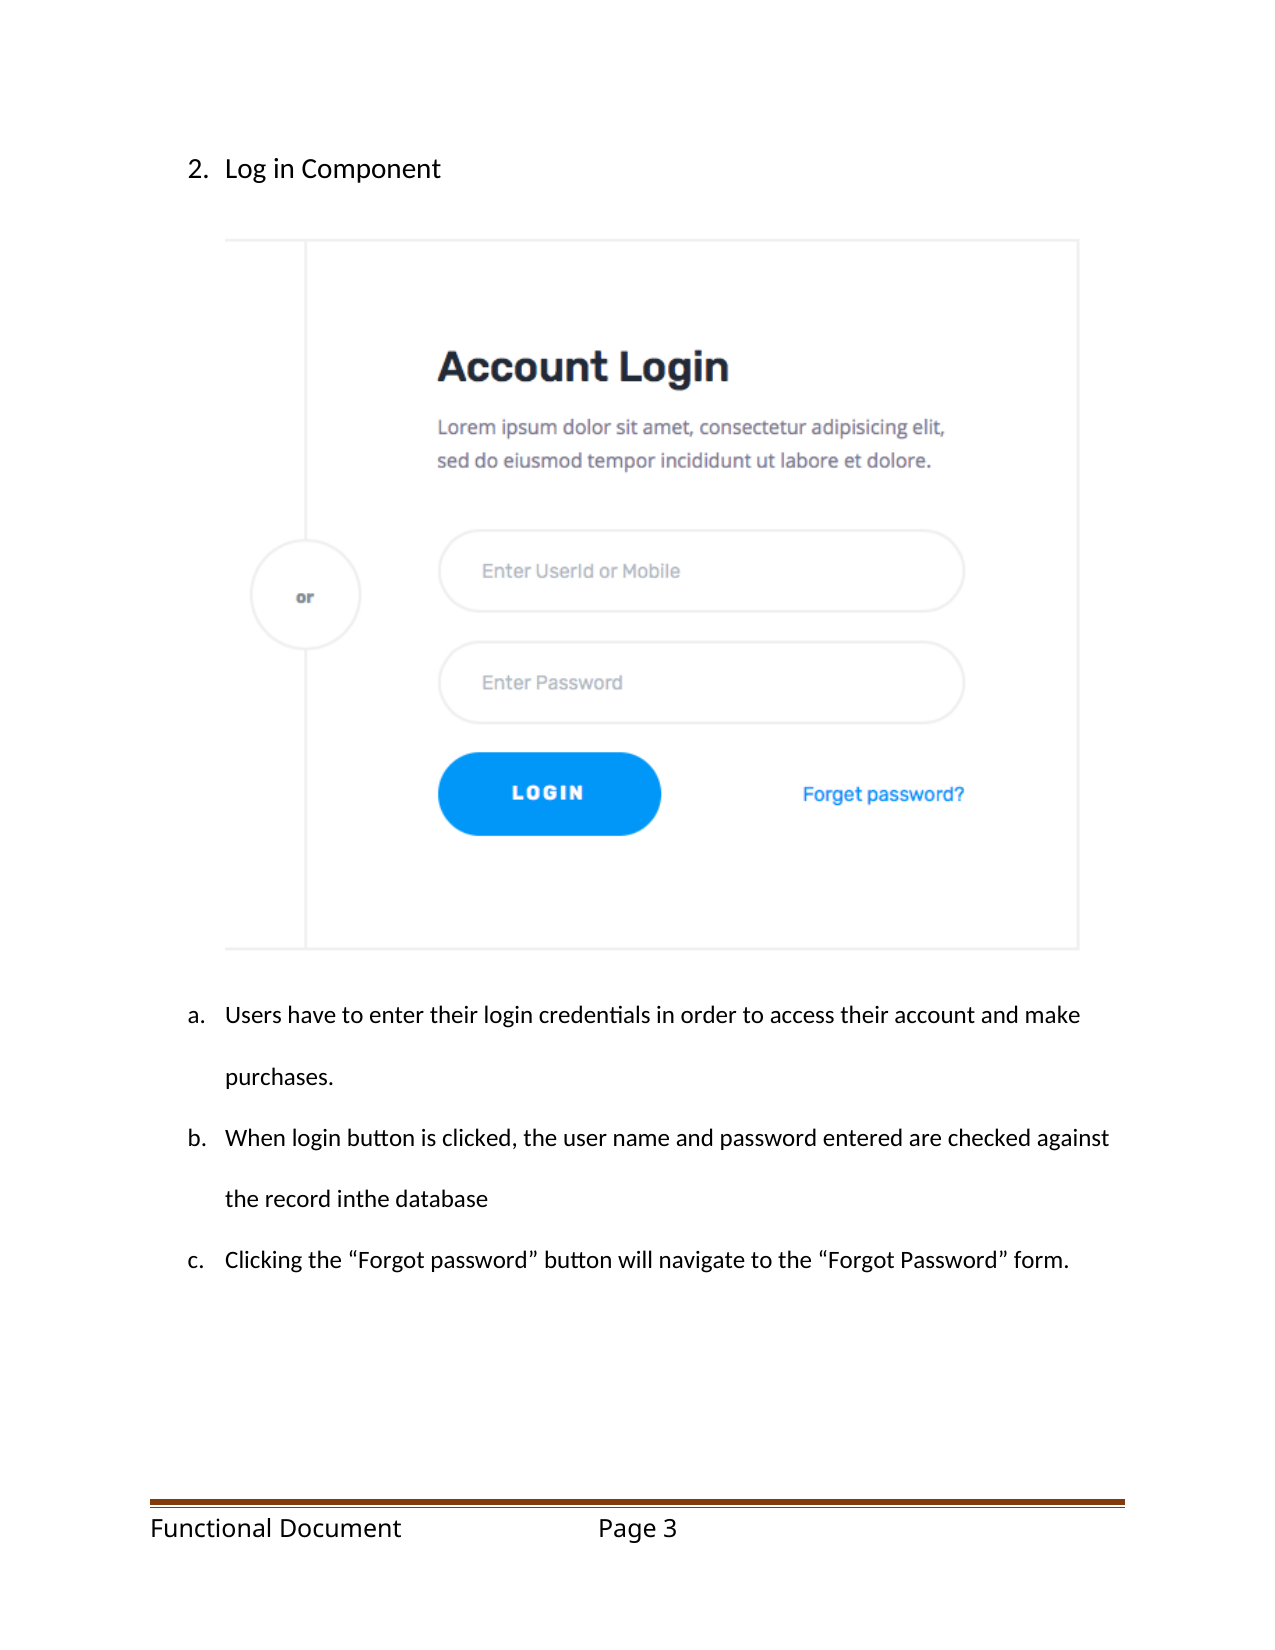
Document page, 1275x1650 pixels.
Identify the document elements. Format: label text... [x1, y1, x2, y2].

list Clicking the “Forgot password” button will navigate to the “Forgot Password” form. [187, 1244, 1125, 1274]
picture [225, 221, 1102, 970]
list When login button is clicked, the user name and password entered are checked against the record inthe database [187, 1122, 1125, 1213]
list Log in Component [187, 150, 1125, 186]
list Users have to enter their login credentials in order to access their account and make purchases. [187, 1000, 1125, 1091]
